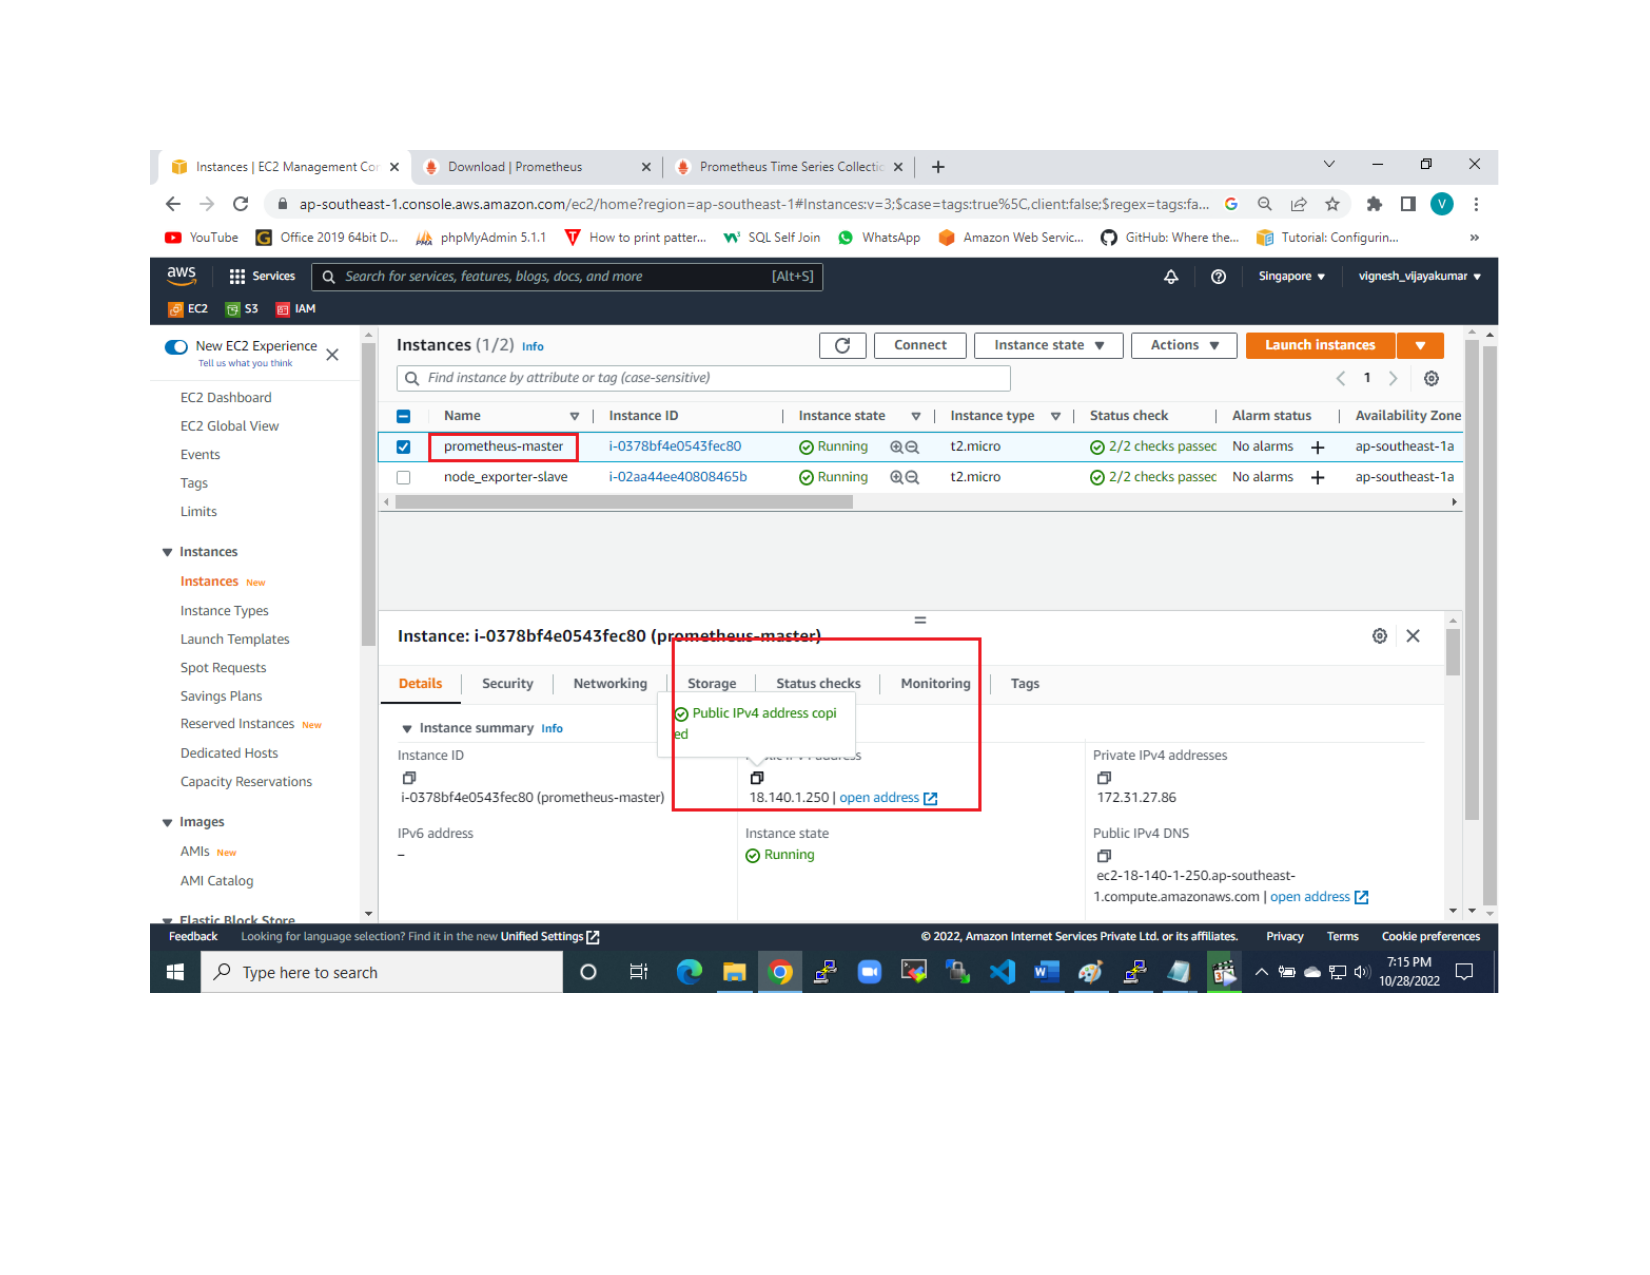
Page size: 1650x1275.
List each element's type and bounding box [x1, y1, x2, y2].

picture [150, 150, 1499, 993]
